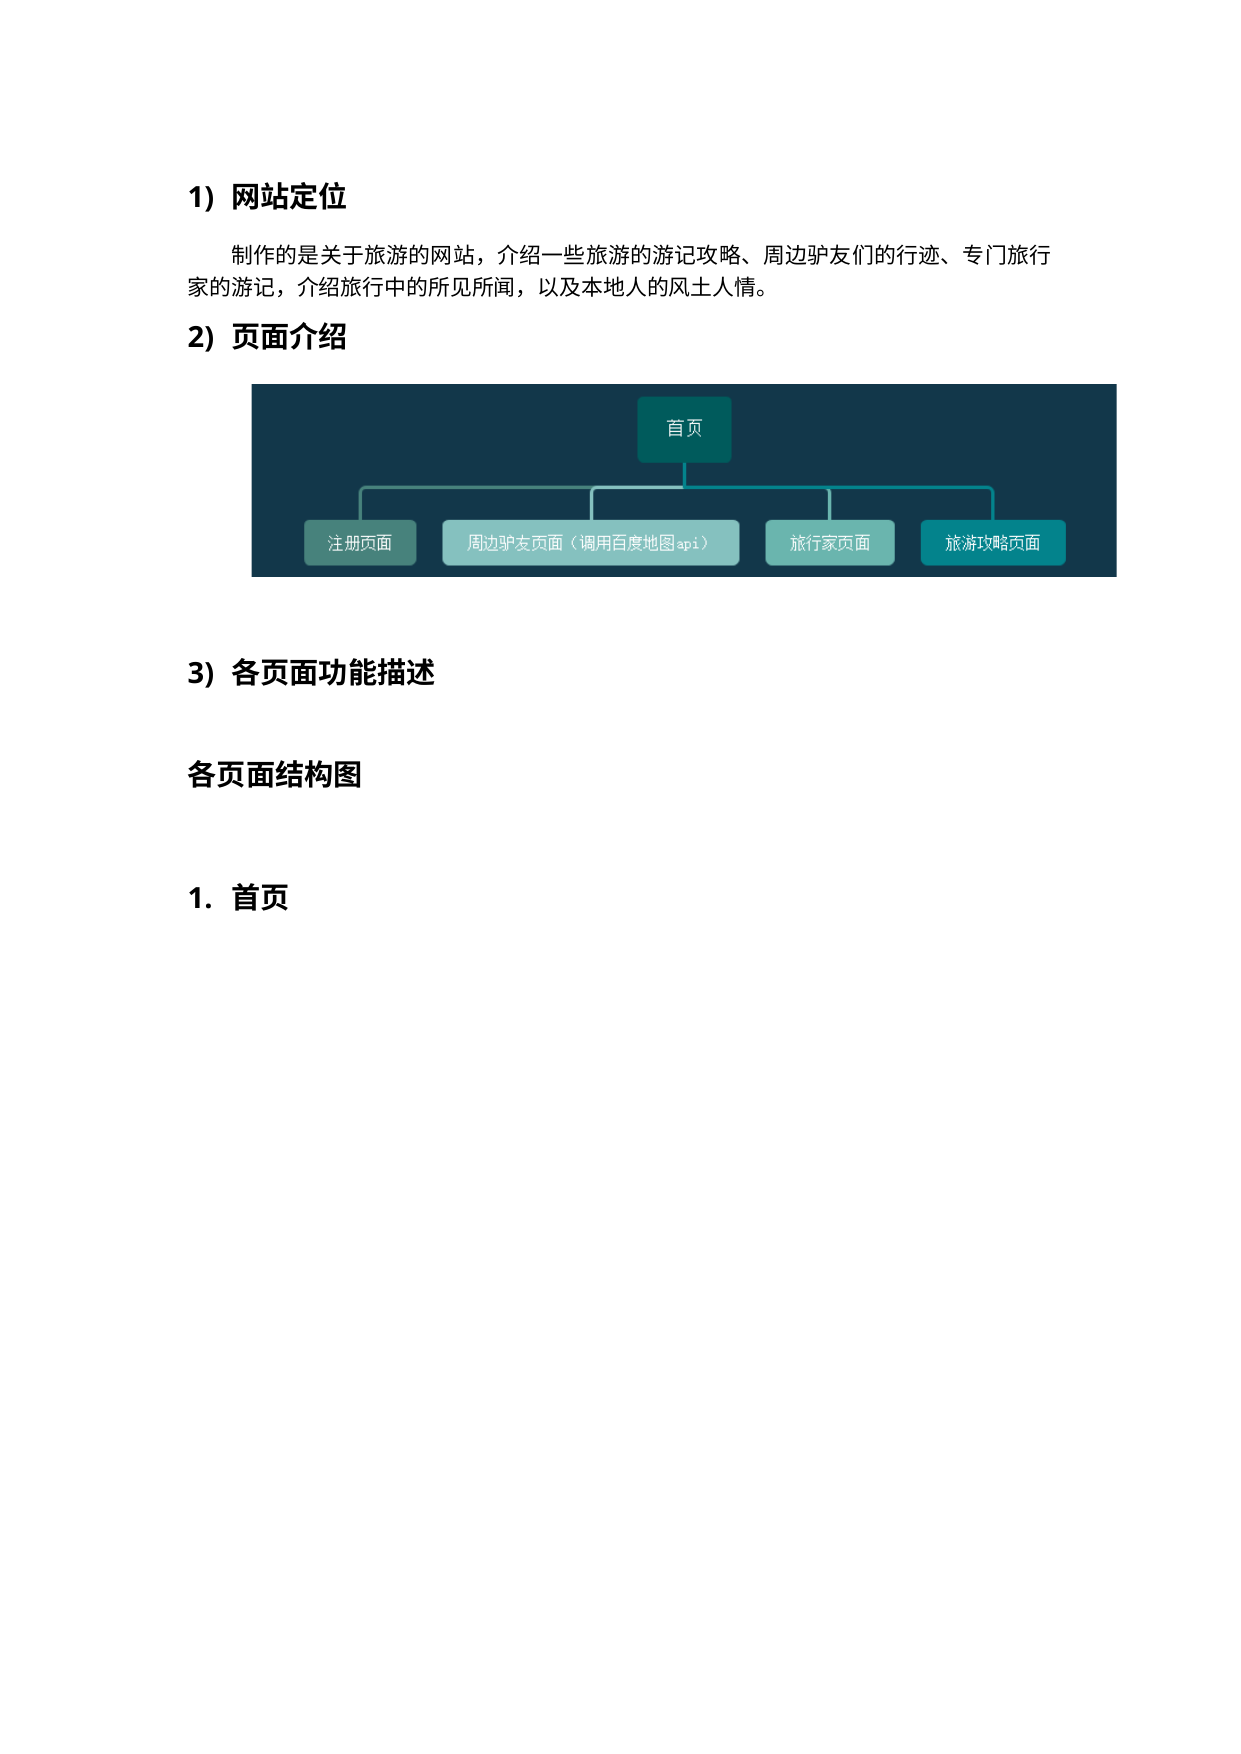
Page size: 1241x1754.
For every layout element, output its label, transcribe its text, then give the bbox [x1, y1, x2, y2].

list 首页 [187, 863, 1053, 928]
subtitle 各页面结构图 [187, 741, 1053, 806]
subtitle 各页面功能描述 [187, 638, 1053, 703]
picture [251, 384, 1117, 577]
text 制作的是关于旅游的网站，介绍一些旅游的游记攻略、周边驴友们的行迹、专门旅行家的游记，介绍旅行中的所见所闻，以及本地人的风土人情。 [187, 237, 1053, 302]
subtitle 页面介绍 [187, 302, 1053, 367]
subtitle 网站定位 [187, 162, 1053, 227]
